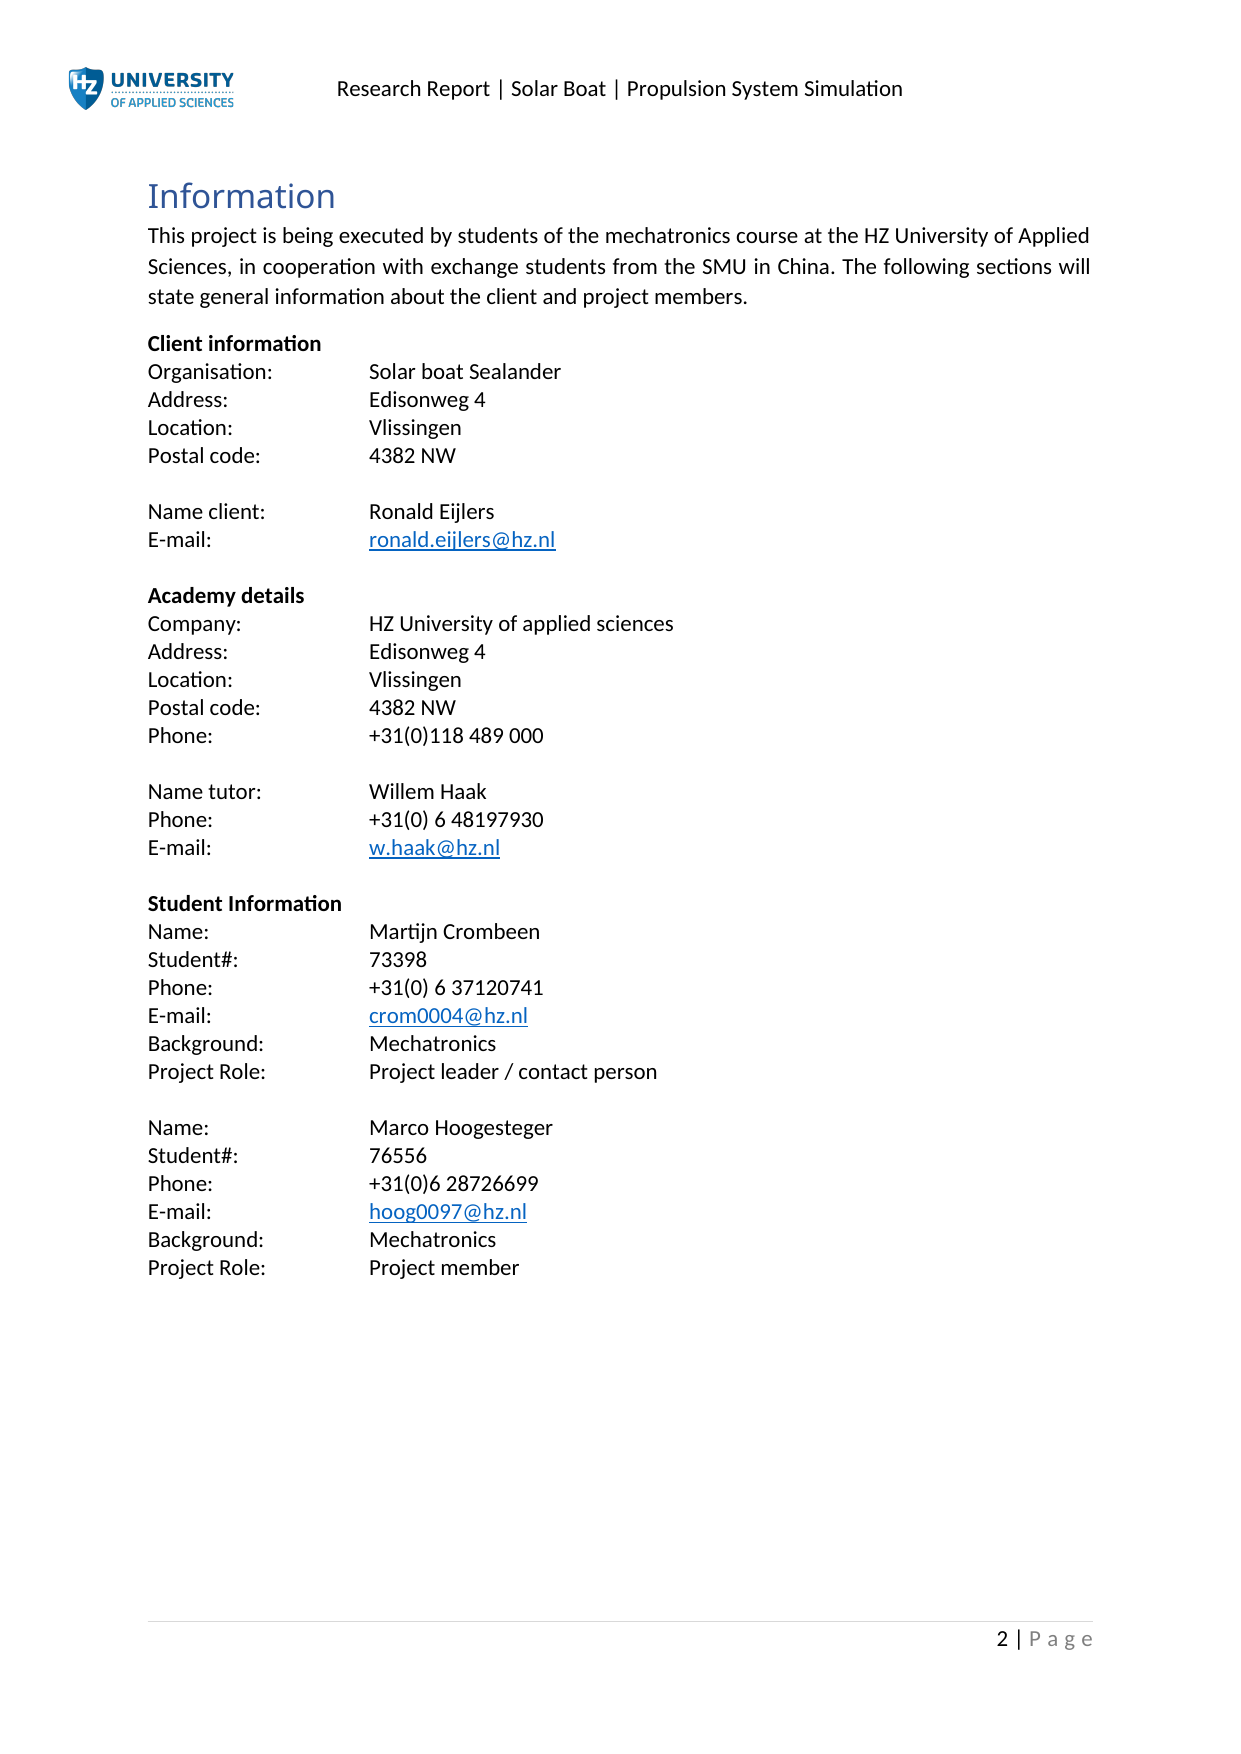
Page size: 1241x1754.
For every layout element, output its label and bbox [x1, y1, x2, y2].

picture [68, 67, 234, 110]
